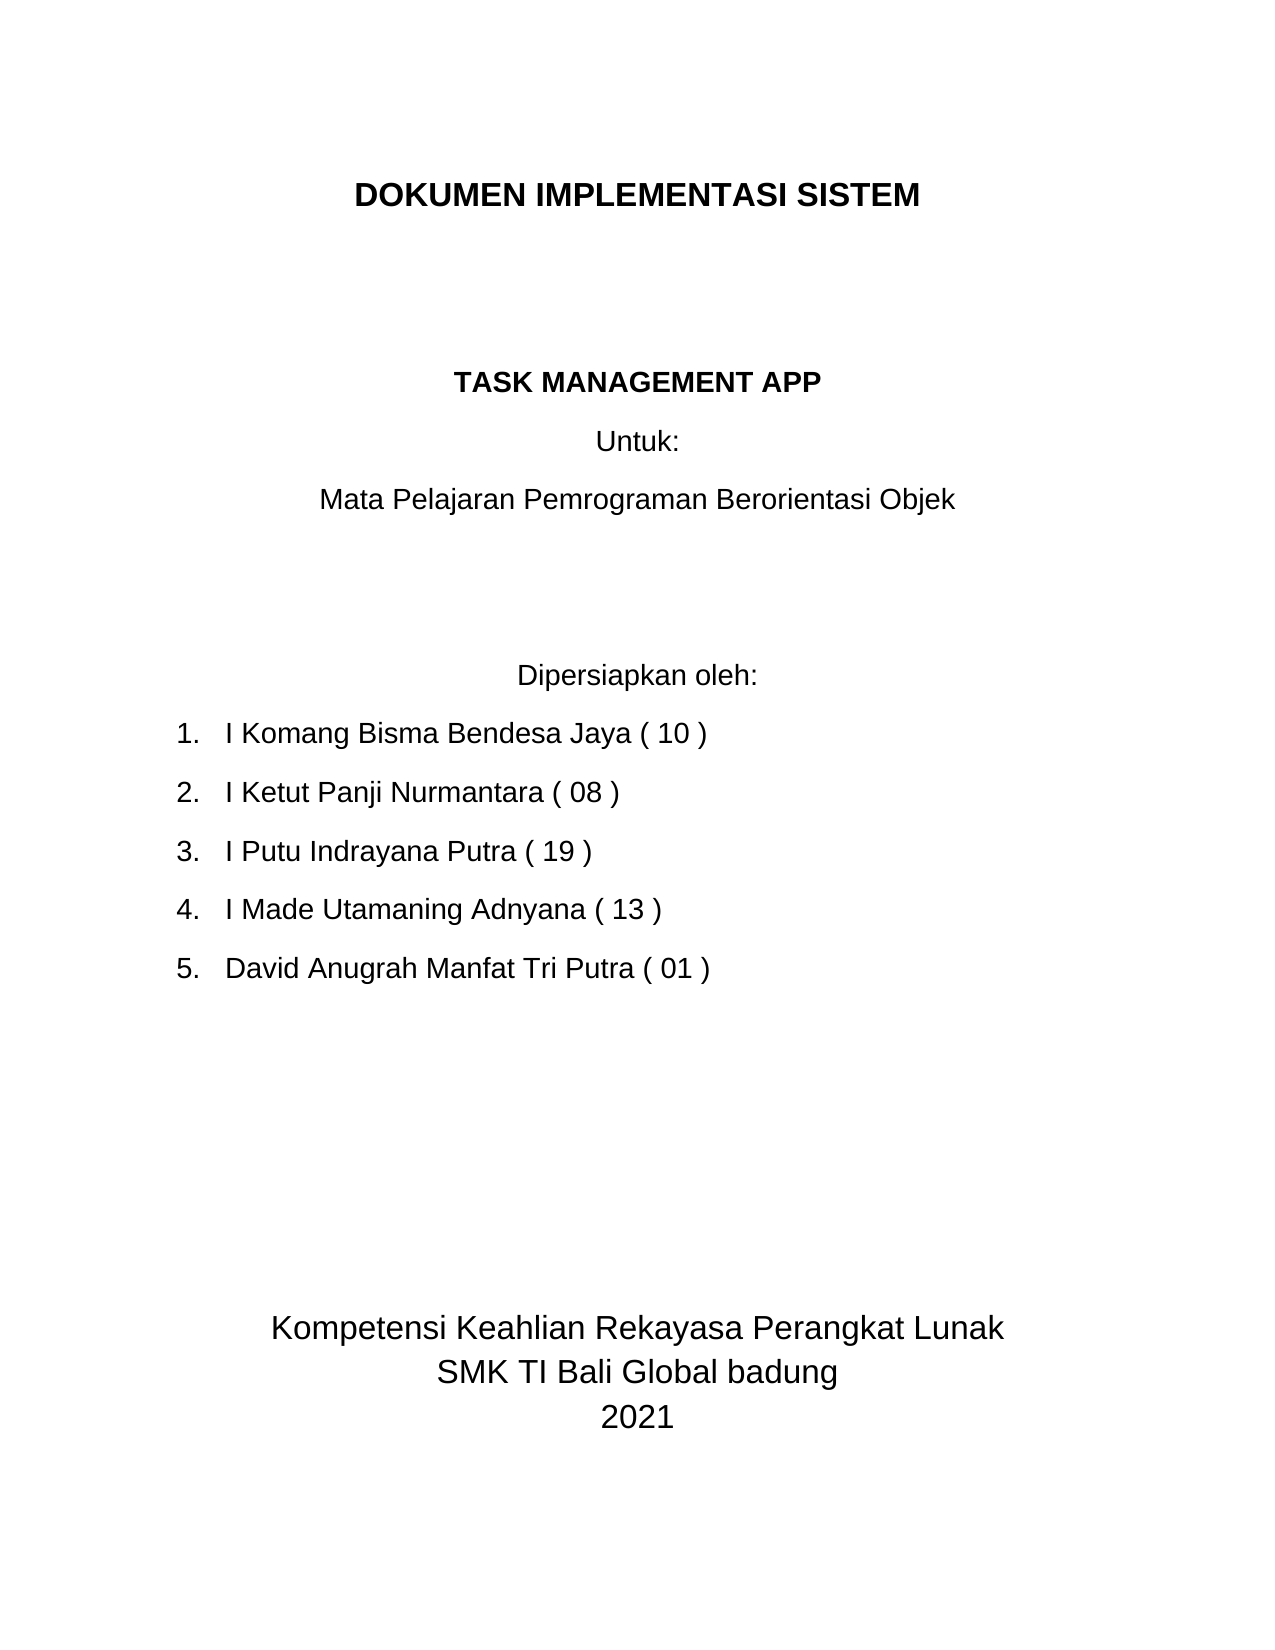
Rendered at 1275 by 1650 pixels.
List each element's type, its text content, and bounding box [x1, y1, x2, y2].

text Dipersiapkan oleh: [150, 658, 1125, 692]
title I Komang Bisma Bendesa Jaya ( 10 ) [150, 717, 1125, 750]
text TASK MANAGEMENT APP [150, 365, 1125, 399]
title David Anugrah Manfat Tri Putra ( 01 ) [150, 951, 1125, 984]
title I Putu Indrayana Putra ( 19 ) [150, 834, 1125, 867]
text SMK TI Bali Global badung [150, 1352, 1125, 1391]
text 2021 [150, 1397, 1125, 1436]
title I Ketut Panji Nurmantara ( 08 ) [150, 775, 1125, 809]
text Untuk: [150, 424, 1125, 457]
title DOKUMEN IMPLEMENTASI SISTEM [150, 175, 1125, 213]
text Mata Pelajaran Pemrograman Berorientasi Objek [150, 482, 1125, 516]
text Kompetensi Keahlian Rekayasa Perangkat Lunak [150, 1308, 1125, 1346]
title I Made Utamaning Adnyana ( 13 ) [150, 892, 1125, 926]
